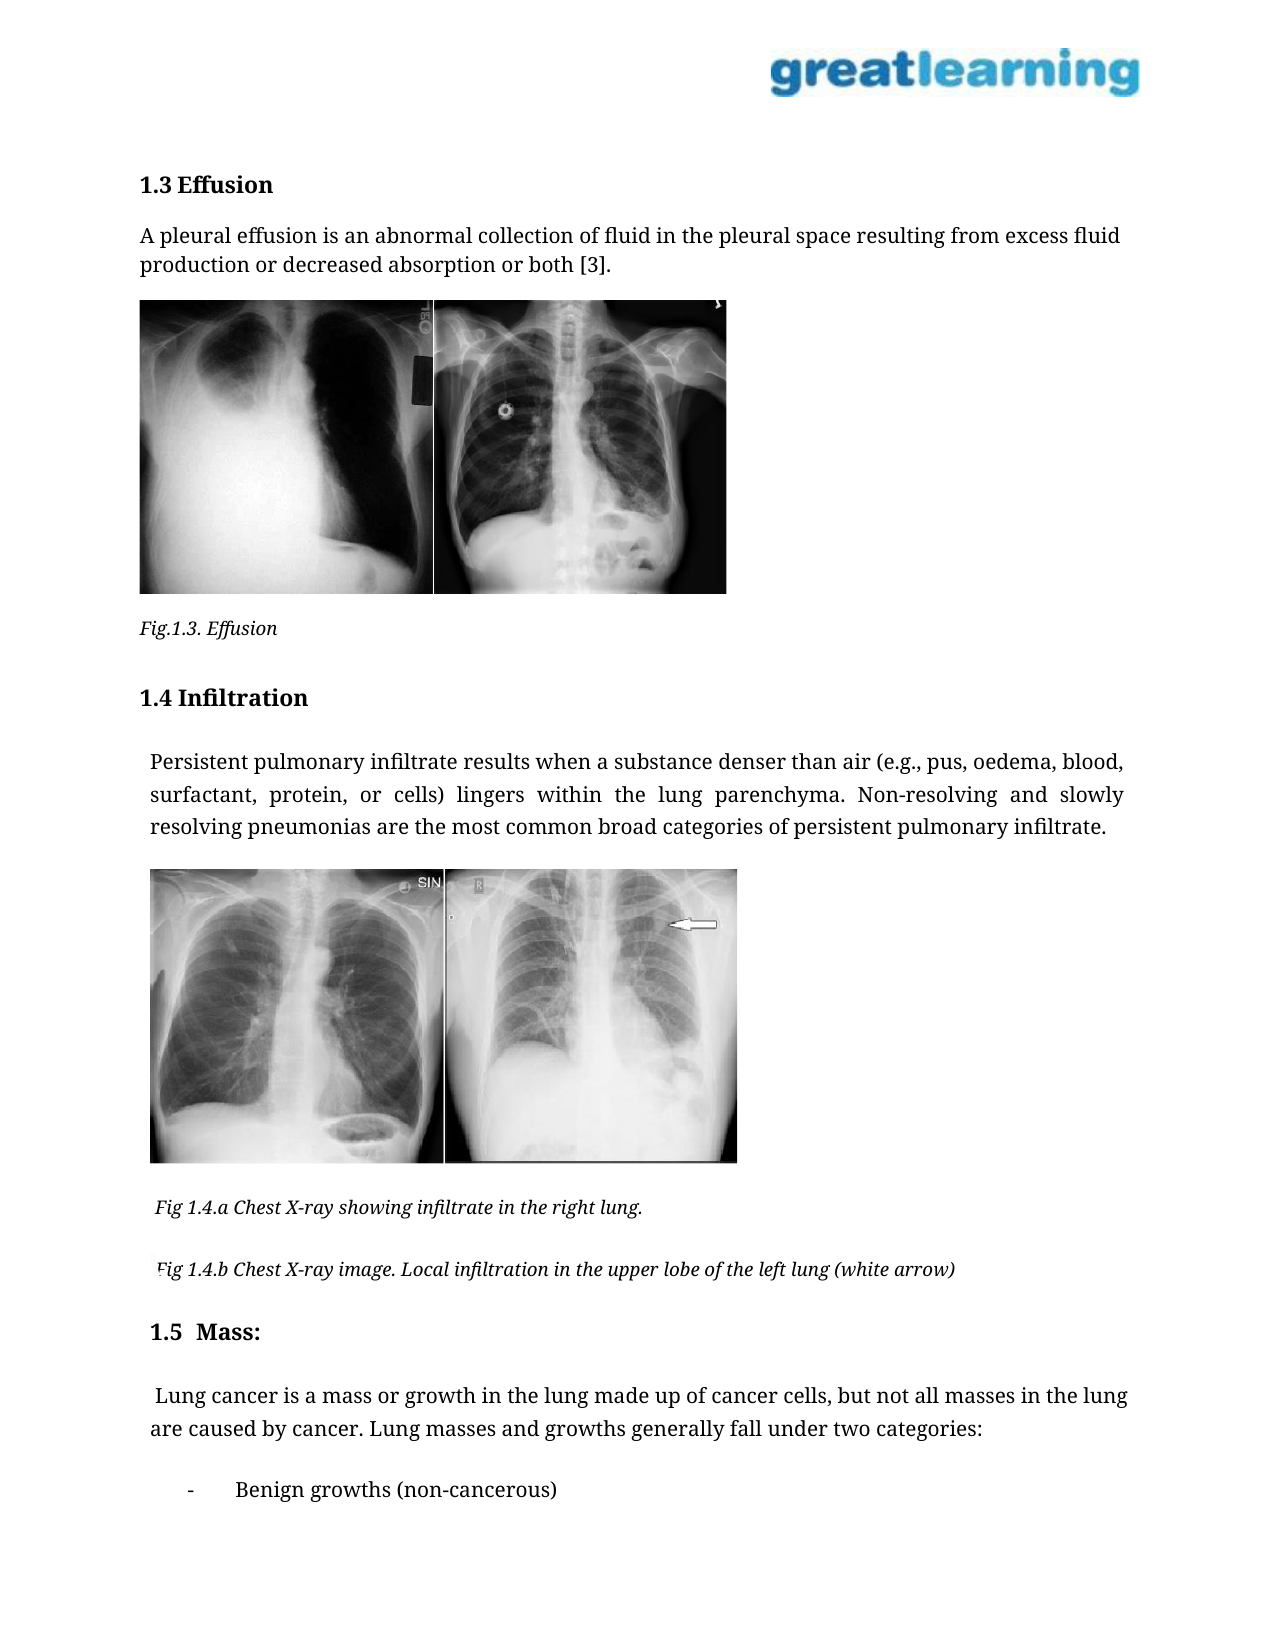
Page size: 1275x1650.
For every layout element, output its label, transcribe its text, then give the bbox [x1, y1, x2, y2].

picture [139, 300, 727, 594]
subtitle Mass: [150, 1316, 1139, 1347]
text Fig.1.3. Effusion [139, 615, 1139, 641]
text - Benign growths (non-cancerous) [187, 1475, 1139, 1504]
text production or decreased absorption or both [3]. [139, 250, 1139, 279]
list Effusion [139, 169, 1139, 200]
picture [770, 48, 1140, 97]
text Persistent pulmonary infiltrate results when a substance denser than air (e.g., pus, oedema, blood, surfactant, protein, or cells) lingers within the lung parenchyma. Non-resolving and slowly resolving pneumonias are the most common broad categories of persistent pulmonary infiltrate. [150, 747, 1125, 841]
text A pleural effusion is an abnormal collection of fluid in the pleural space resulting from excess fluid [139, 222, 1139, 250]
text Fig 1.4.a Chest X-ray showing infiltrate in the right lung. [155, 1194, 1139, 1219]
text 1.4 Infiltration [139, 683, 1139, 713]
picture [150, 869, 738, 1164]
text Lung cancer is a mass or growth in the lung made up of cancer cells, but not all masses in the lung are caused by cancer. Lung masses and growths generally fall under two categories: [150, 1382, 1139, 1443]
text Fig 1.4.b Chest X-ray image. Local infiltration in the upper lobe of the left lung (white arrow) [155, 1256, 1139, 1281]
